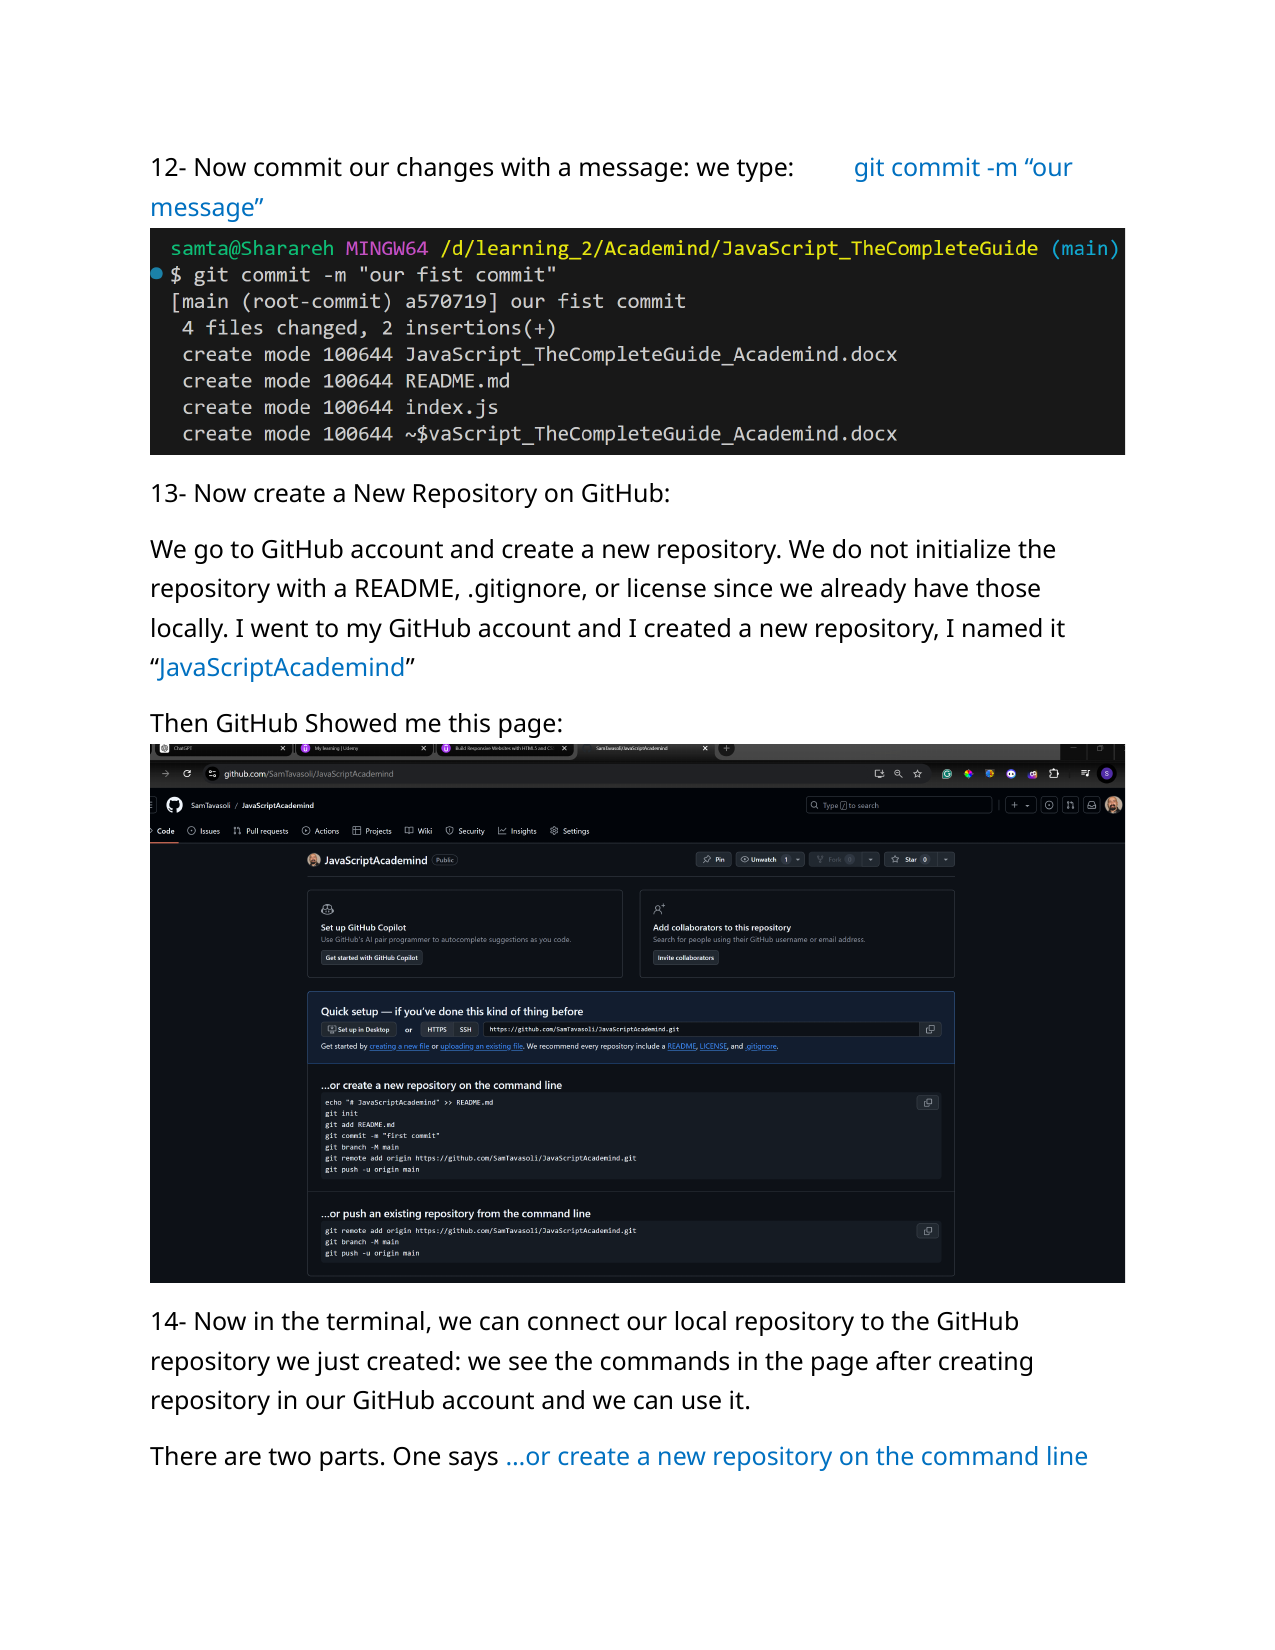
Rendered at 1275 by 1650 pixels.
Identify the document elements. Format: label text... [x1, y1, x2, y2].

text 12- Now commit our changes with a message: we type: git commit -m “our message” [150, 150, 1125, 228]
text We go to GitHub account and create a new repository. We do not initialize the repository with a README, .gitignore, or license since we already have those locally. I went to my GitHub account and I created a new repository, I named it “JavaScriptAcademind” [150, 532, 1125, 683]
picture [150, 228, 1125, 455]
text Then GitHub Showed me this page: [150, 705, 1125, 744]
text 13- Now create a New Repository on GitHub: [150, 476, 1125, 510]
text There are two parts. One says …or create a new repository on the command line [150, 1438, 1125, 1472]
text 14- Now in the terminal, we can connect our local repository to the GitHub repository we just created: we see the commands in the page after creating repository in our GitHub account and we can use it. [150, 1304, 1125, 1416]
picture [150, 744, 1125, 1283]
